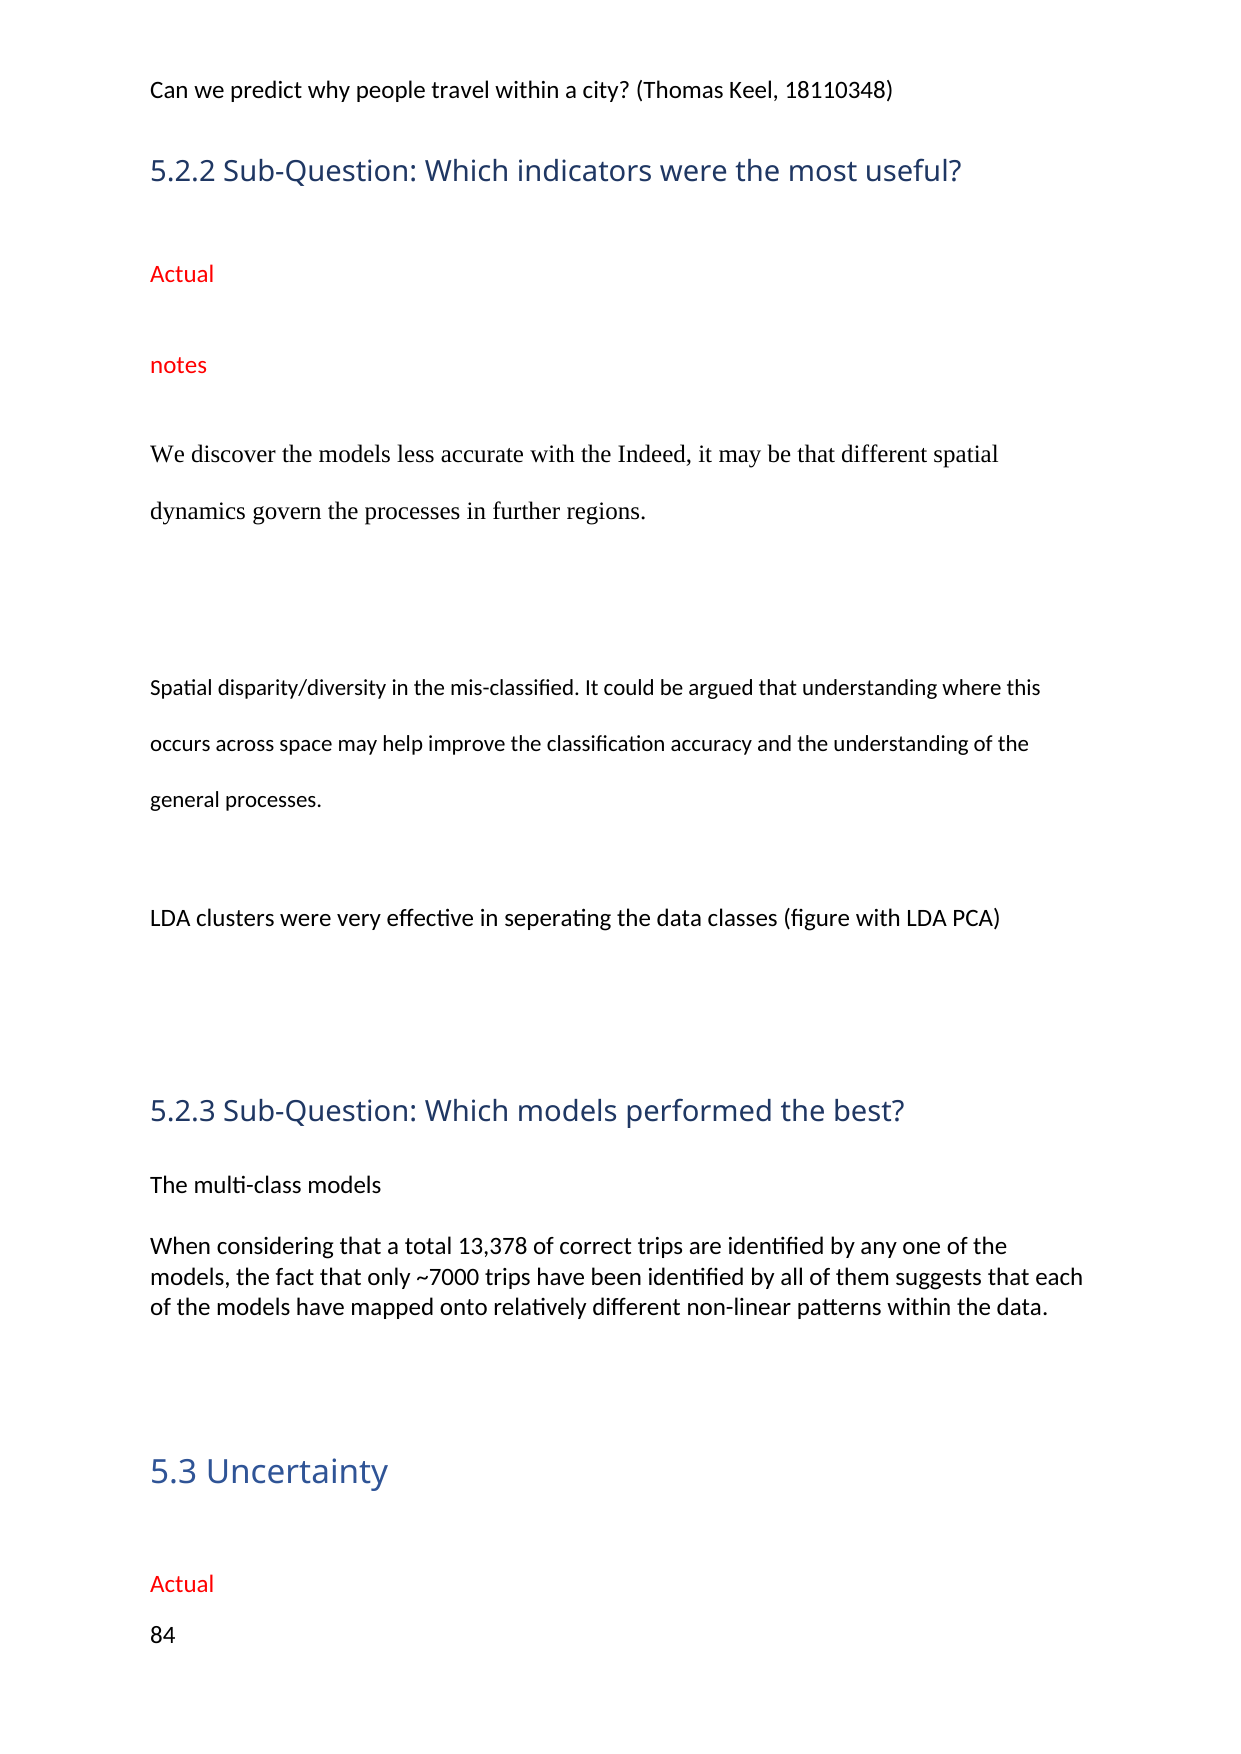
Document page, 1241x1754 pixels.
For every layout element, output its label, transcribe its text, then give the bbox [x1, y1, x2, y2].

text We discover the models less accurate with the Indeed, it may be that different spatial dynamics govern the processes in further regions. [150, 439, 1090, 525]
text notes [150, 349, 1090, 379]
text The multi-class models [150, 1169, 1090, 1200]
text Spatial disparity/diversity in the mis-classified. It could be argued that understanding where this occurs across space may help improve the classification accuracy and the understanding of the general processes. [150, 673, 1090, 813]
text When considering that a total 13,378 of correct trips are identified by any one of the models, the fact that only ~7000 trips have been identified by all of them suggests that each of the models have mapped onto relatively different non-linear patterns within the data. [150, 1230, 1090, 1322]
subtitle 5.2.2 Sub-Question: Which indicators were the most useful? [150, 150, 1090, 190]
text Actual [150, 1568, 1090, 1598]
text Actual [150, 258, 1090, 289]
subtitle 5.3 Uncertainty [150, 1448, 1090, 1493]
text LDA clusters were very effective in seperating the data classes (figure with LDA PCA) [150, 902, 1090, 933]
subtitle 5.2.3 Sub-Question: Which models performed the best? [150, 1090, 1090, 1129]
